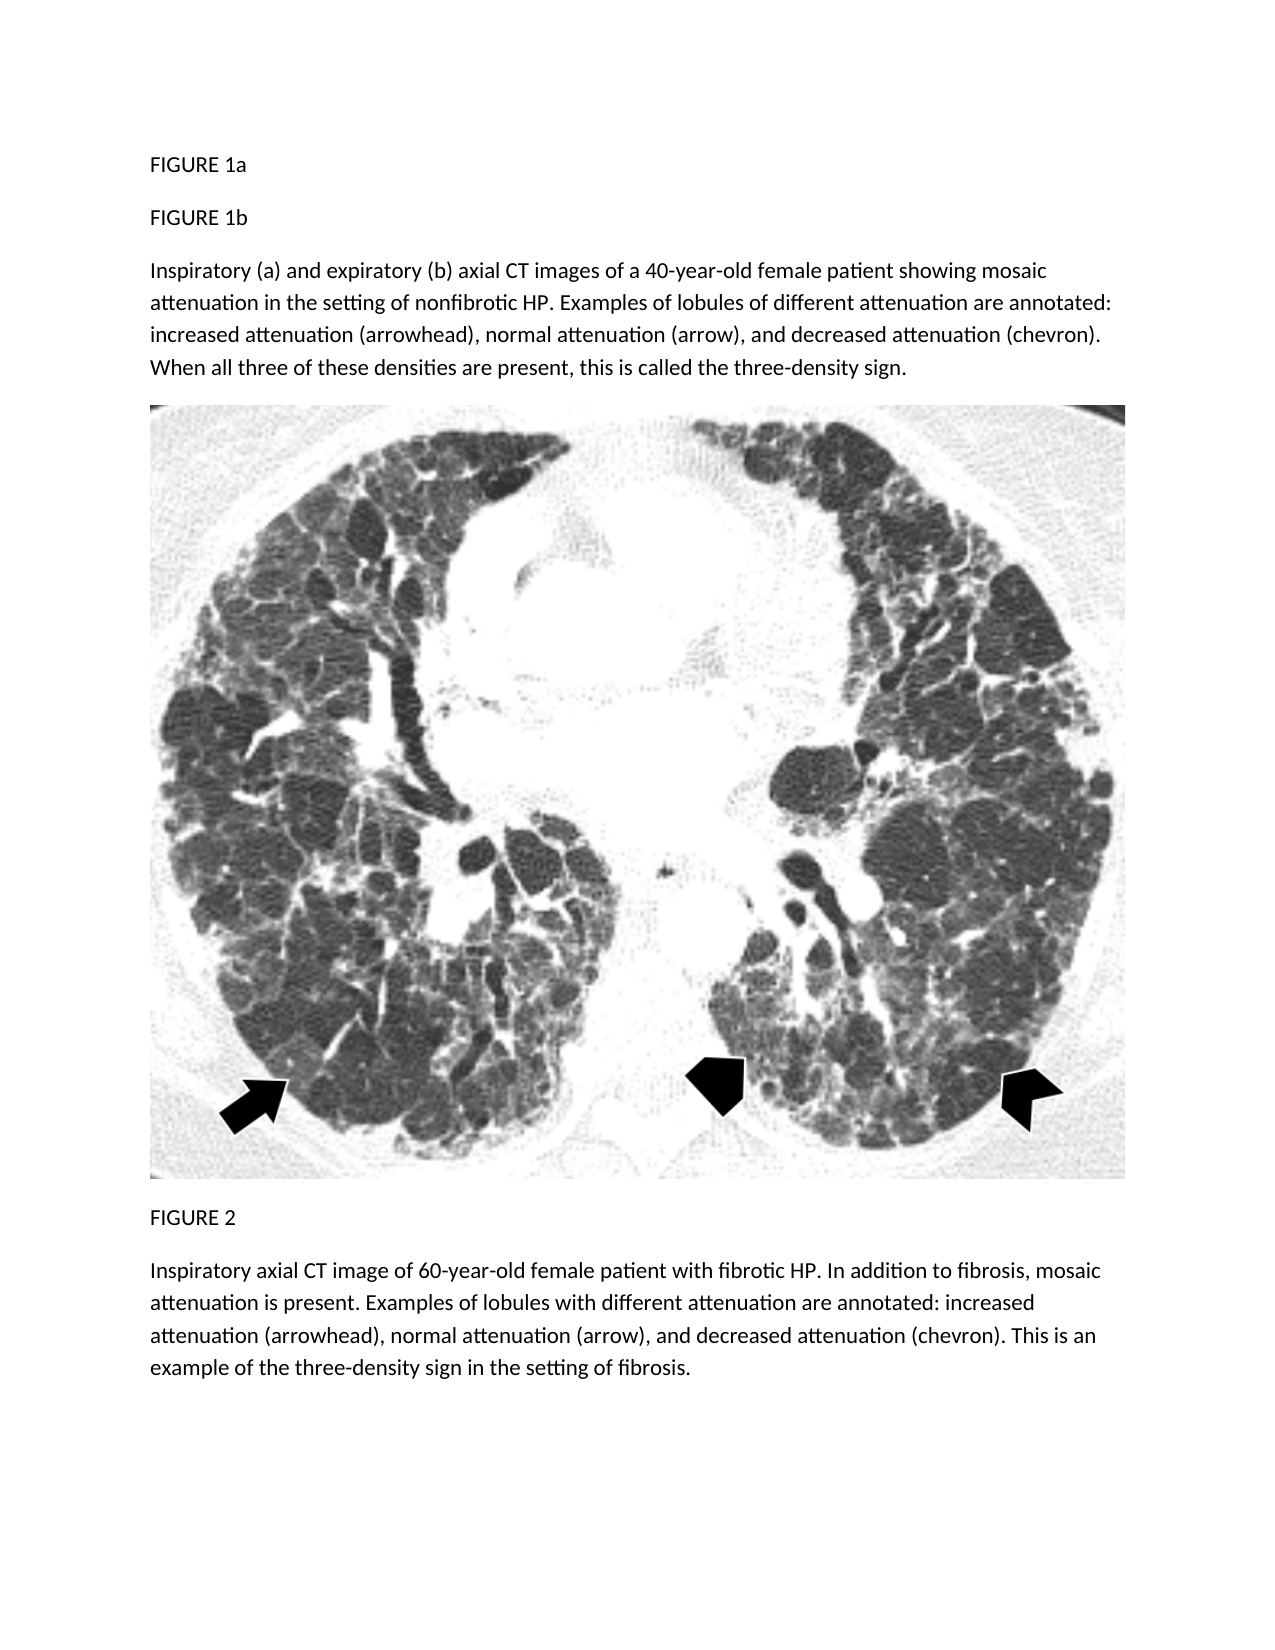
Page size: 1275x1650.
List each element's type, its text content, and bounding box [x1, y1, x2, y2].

text FIGURE 1a [150, 150, 1125, 178]
text Inspiratory (a) and expiratory (b) axial CT images of a 40-year-old female patient showing mosaic attenuation in the setting of nonfibrotic HP. Examples of lobules of different attenuation are annotated: increased attenuation (arrowhead), normal attenuation (arrow), and decreased attenuation (chevron). When all three of these densities are present, this is called the three-density sign. [150, 256, 1125, 381]
picture [150, 405, 1125, 1179]
text Inspiratory axial CT image of 60-year-old female patient with fibrotic HP. In addition to fibrosis, mosaic attenuation is present. Examples of lobules with different attenuation are annotated: increased attenuation (arrowhead), normal attenuation (arrow), and decreased attenuation (chevron). This is an example of the three-density sign in the setting of fibrosis. [150, 1256, 1125, 1381]
text FIGURE 2 [150, 1203, 1125, 1231]
text FIGURE 1b [150, 203, 1125, 231]
